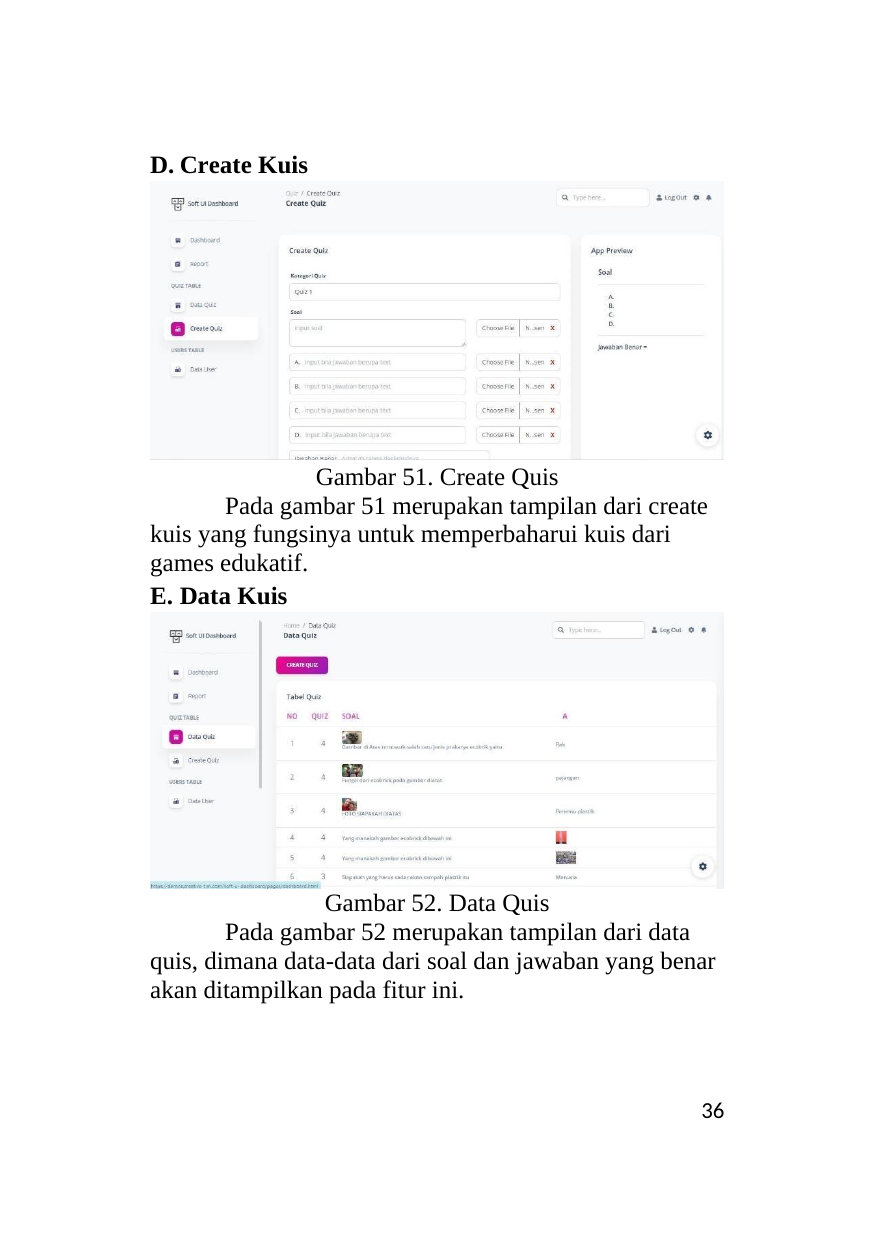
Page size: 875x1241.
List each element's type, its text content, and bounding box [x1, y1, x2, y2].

text Pada gambar 52 merupakan tampilan dari data quis, dimana data-data dari soal dan jawaban yang benar akan ditampilkan pada fitur ini. [150, 917, 724, 1003]
picture [150, 612, 724, 889]
text Pada gambar 51 merupakan tampilan dari create kuis yang fungsinya untuk memperbaharui kuis dari games edukatif. [150, 491, 724, 577]
subtitle Create Kuis [150, 150, 724, 179]
text Gambar 52. Data Quis [150, 889, 724, 917]
subtitle Data Kuis [150, 581, 724, 610]
picture [150, 181, 724, 460]
text Gambar 51. Create Quis [150, 462, 724, 491]
